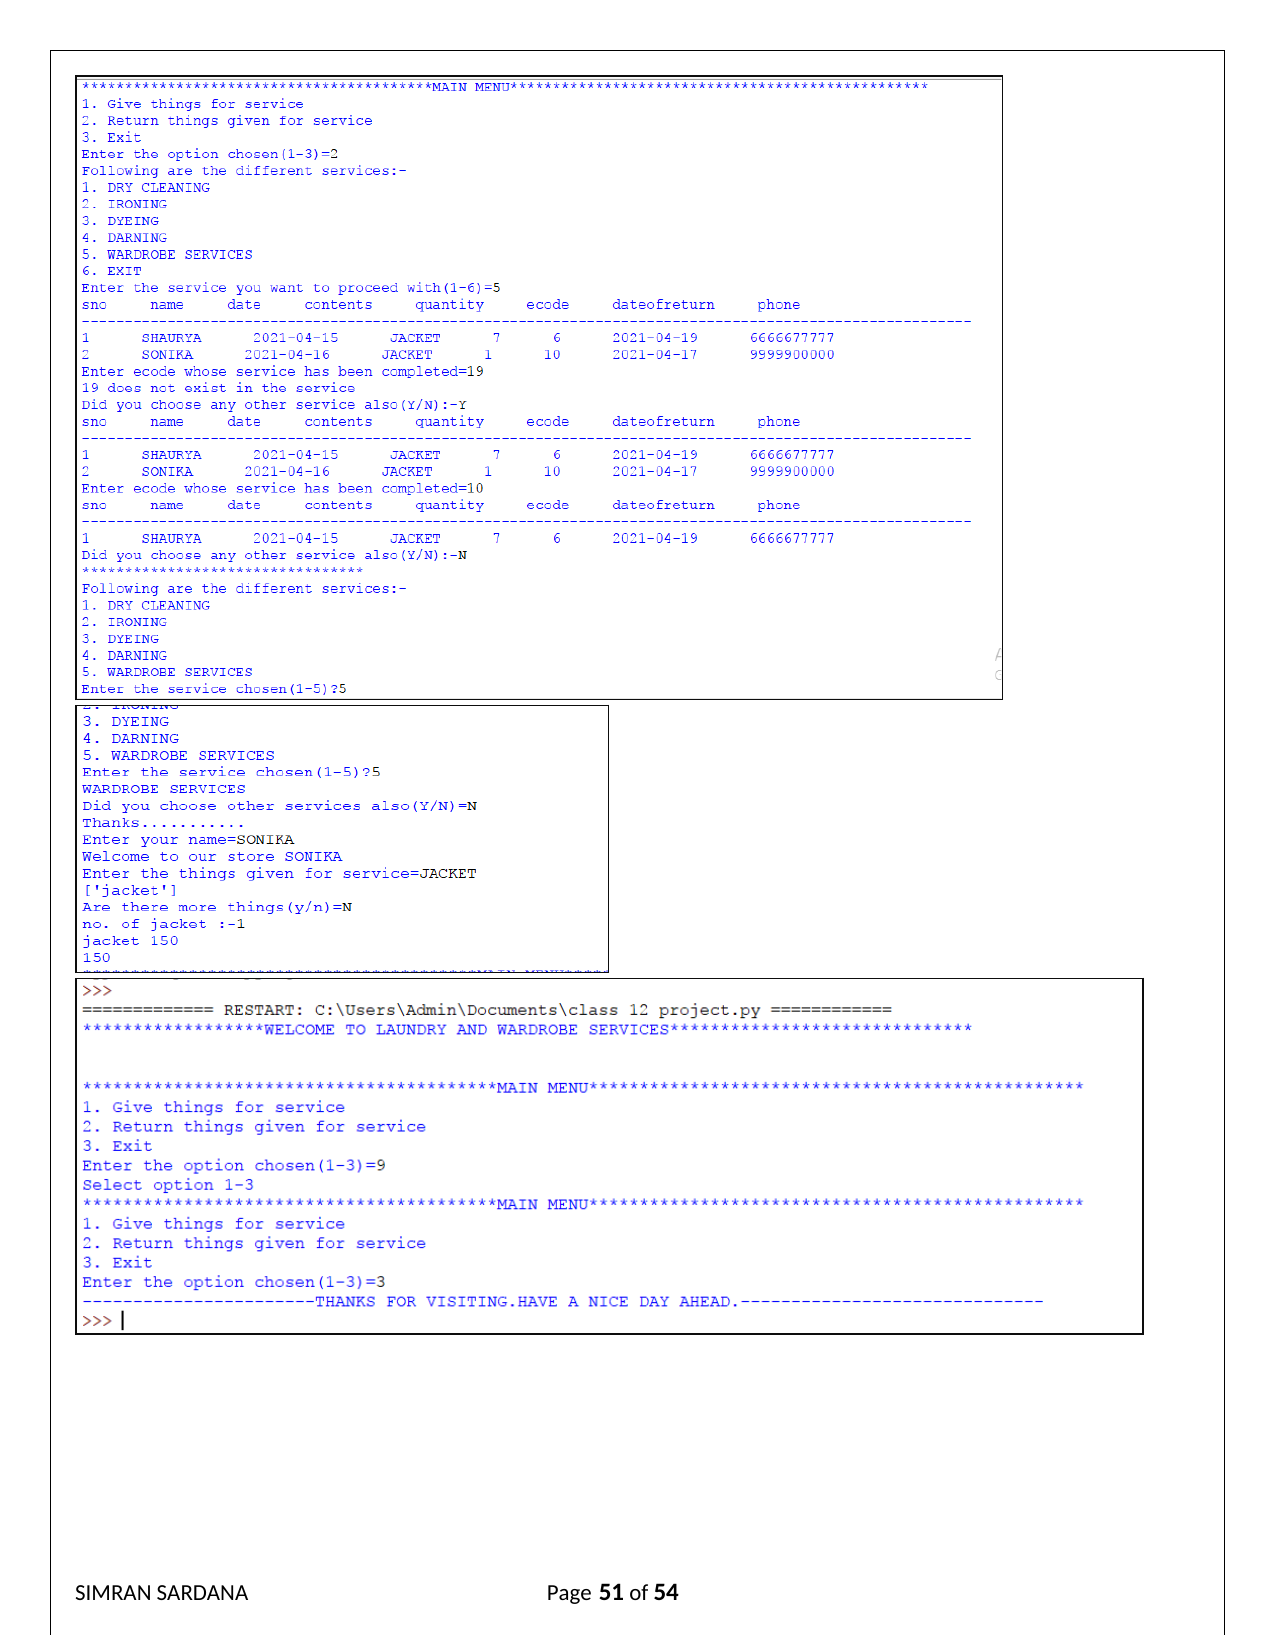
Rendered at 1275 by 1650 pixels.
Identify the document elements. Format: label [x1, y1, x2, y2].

picture [77, 77, 1002, 699]
picture [77, 706, 608, 972]
picture [77, 979, 1142, 1333]
